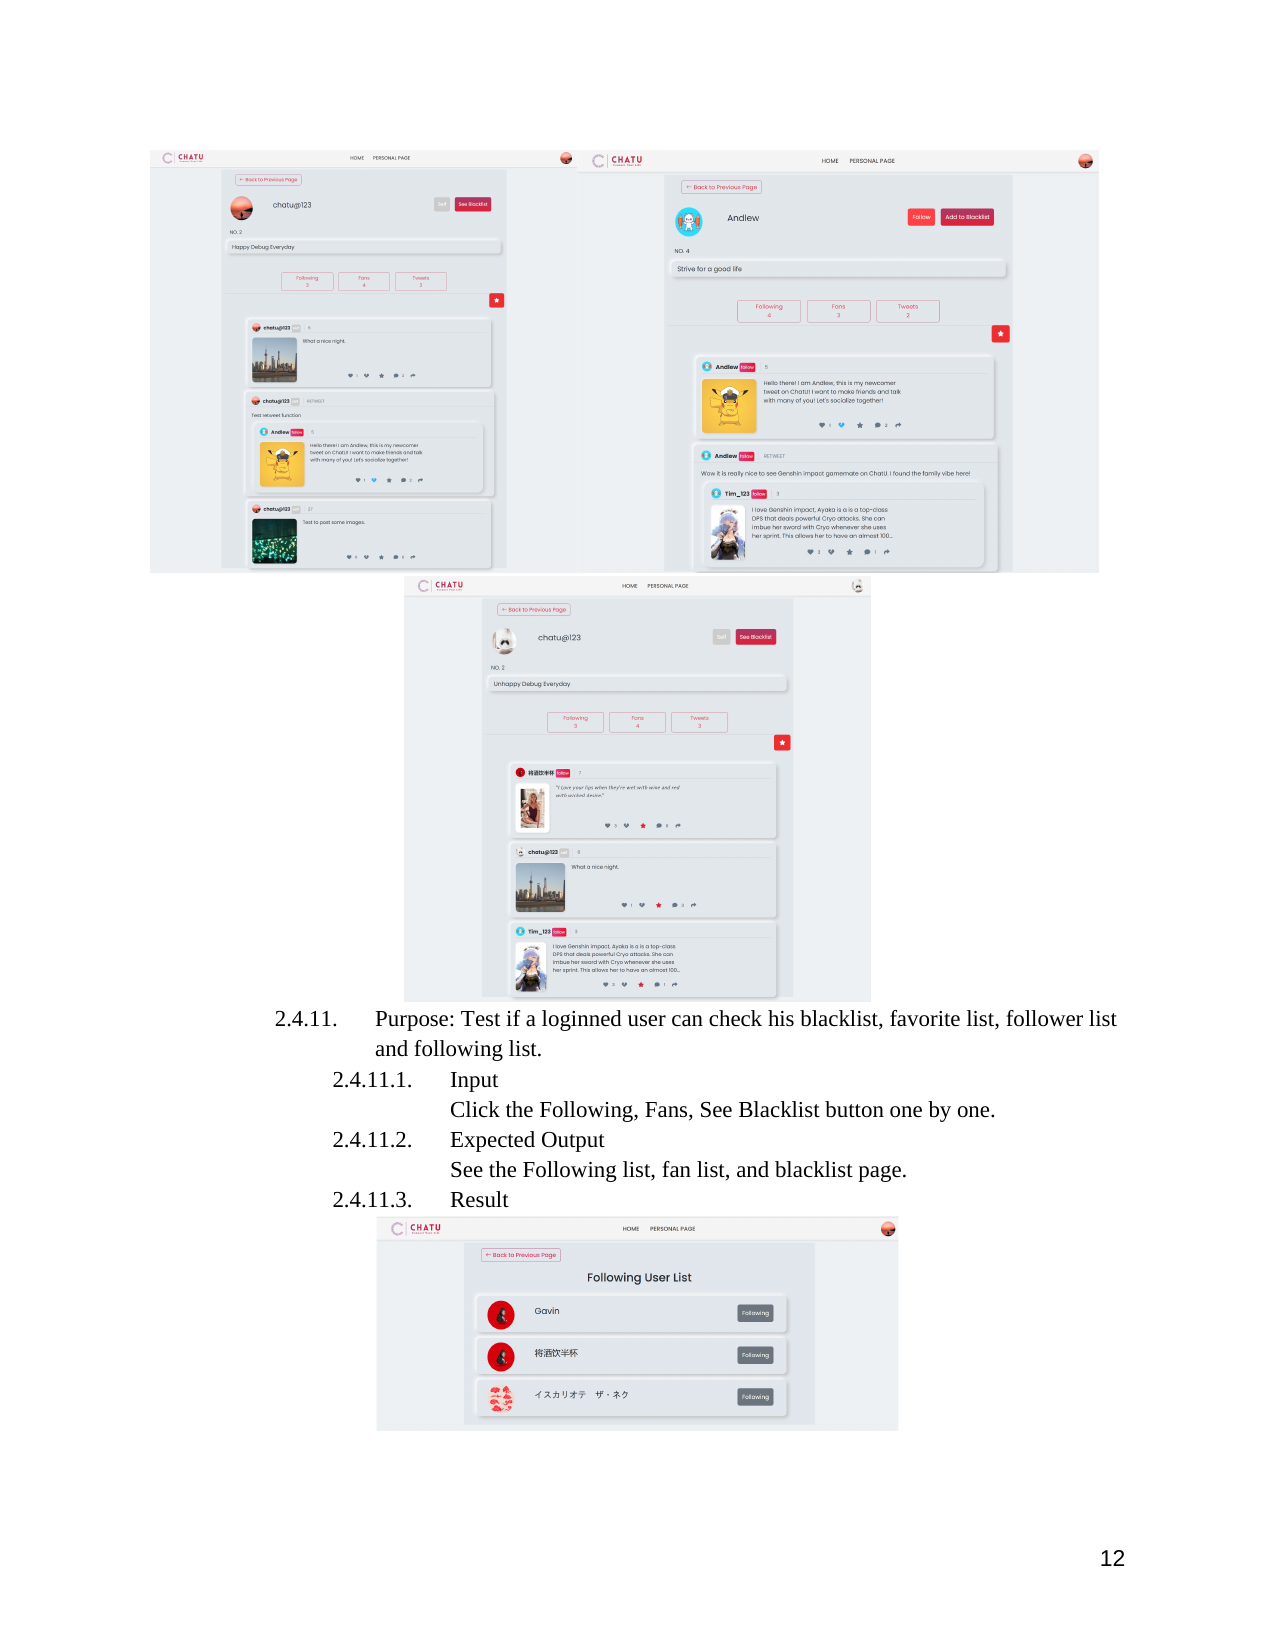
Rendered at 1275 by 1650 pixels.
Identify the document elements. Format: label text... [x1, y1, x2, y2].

picture [376, 1216, 899, 1431]
list Input [412, 1066, 1125, 1092]
list Purpose: Test if a loginned user can check his blacklist, favorite list, follower list and following list. [337, 1005, 1125, 1062]
text Click the Following, Fans, See Blacklist button one by one. [450, 1096, 1125, 1122]
text See the Following list, fan list, and blacklist page. [450, 1156, 1125, 1183]
picture [404, 576, 871, 1002]
picture [150, 150, 1100, 573]
list Result [412, 1187, 1125, 1213]
list Expected Output [412, 1126, 1125, 1152]
